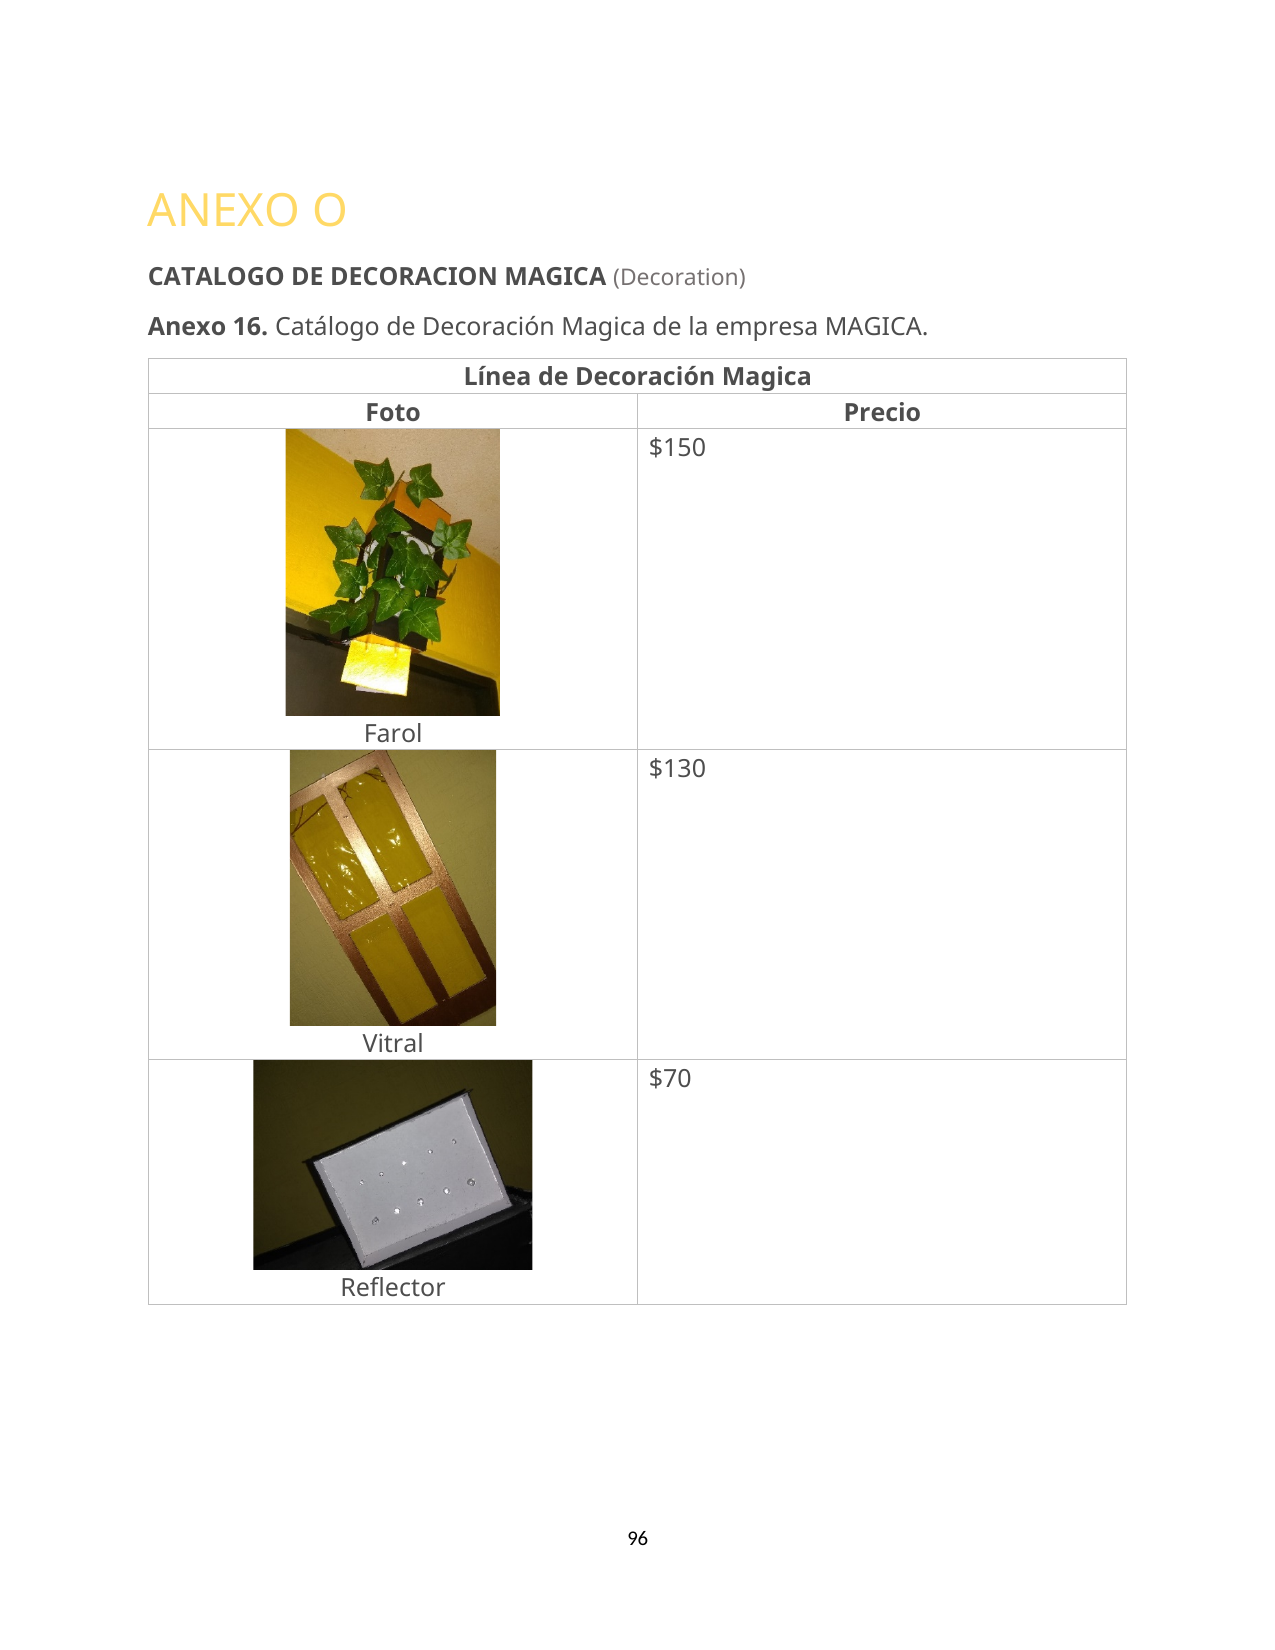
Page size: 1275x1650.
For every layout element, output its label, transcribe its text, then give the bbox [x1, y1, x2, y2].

text Anexo 16. Catálogo de Decoración Magica de la empresa MAGICA. [148, 308, 1127, 342]
picture [253, 1060, 533, 1270]
table_cell Reflector [149, 1060, 637, 1304]
picture [289, 750, 497, 1026]
table_header Línea de Decoración Magica [149, 359, 1126, 393]
table_cell Farol [149, 429, 637, 749]
table_cell $70 [638, 1060, 1126, 1304]
table_cell $130 [638, 750, 1126, 1059]
picture [285, 429, 500, 716]
table_cell Foto [149, 394, 637, 428]
table_cell Precio [638, 394, 1126, 428]
text CATALOGO DE DECORACION MAGICA (Decoration) [148, 258, 1127, 292]
text ANEXO O [148, 177, 1127, 239]
table_cell $150 [638, 429, 1126, 749]
table_cell Vitral [149, 750, 637, 1059]
